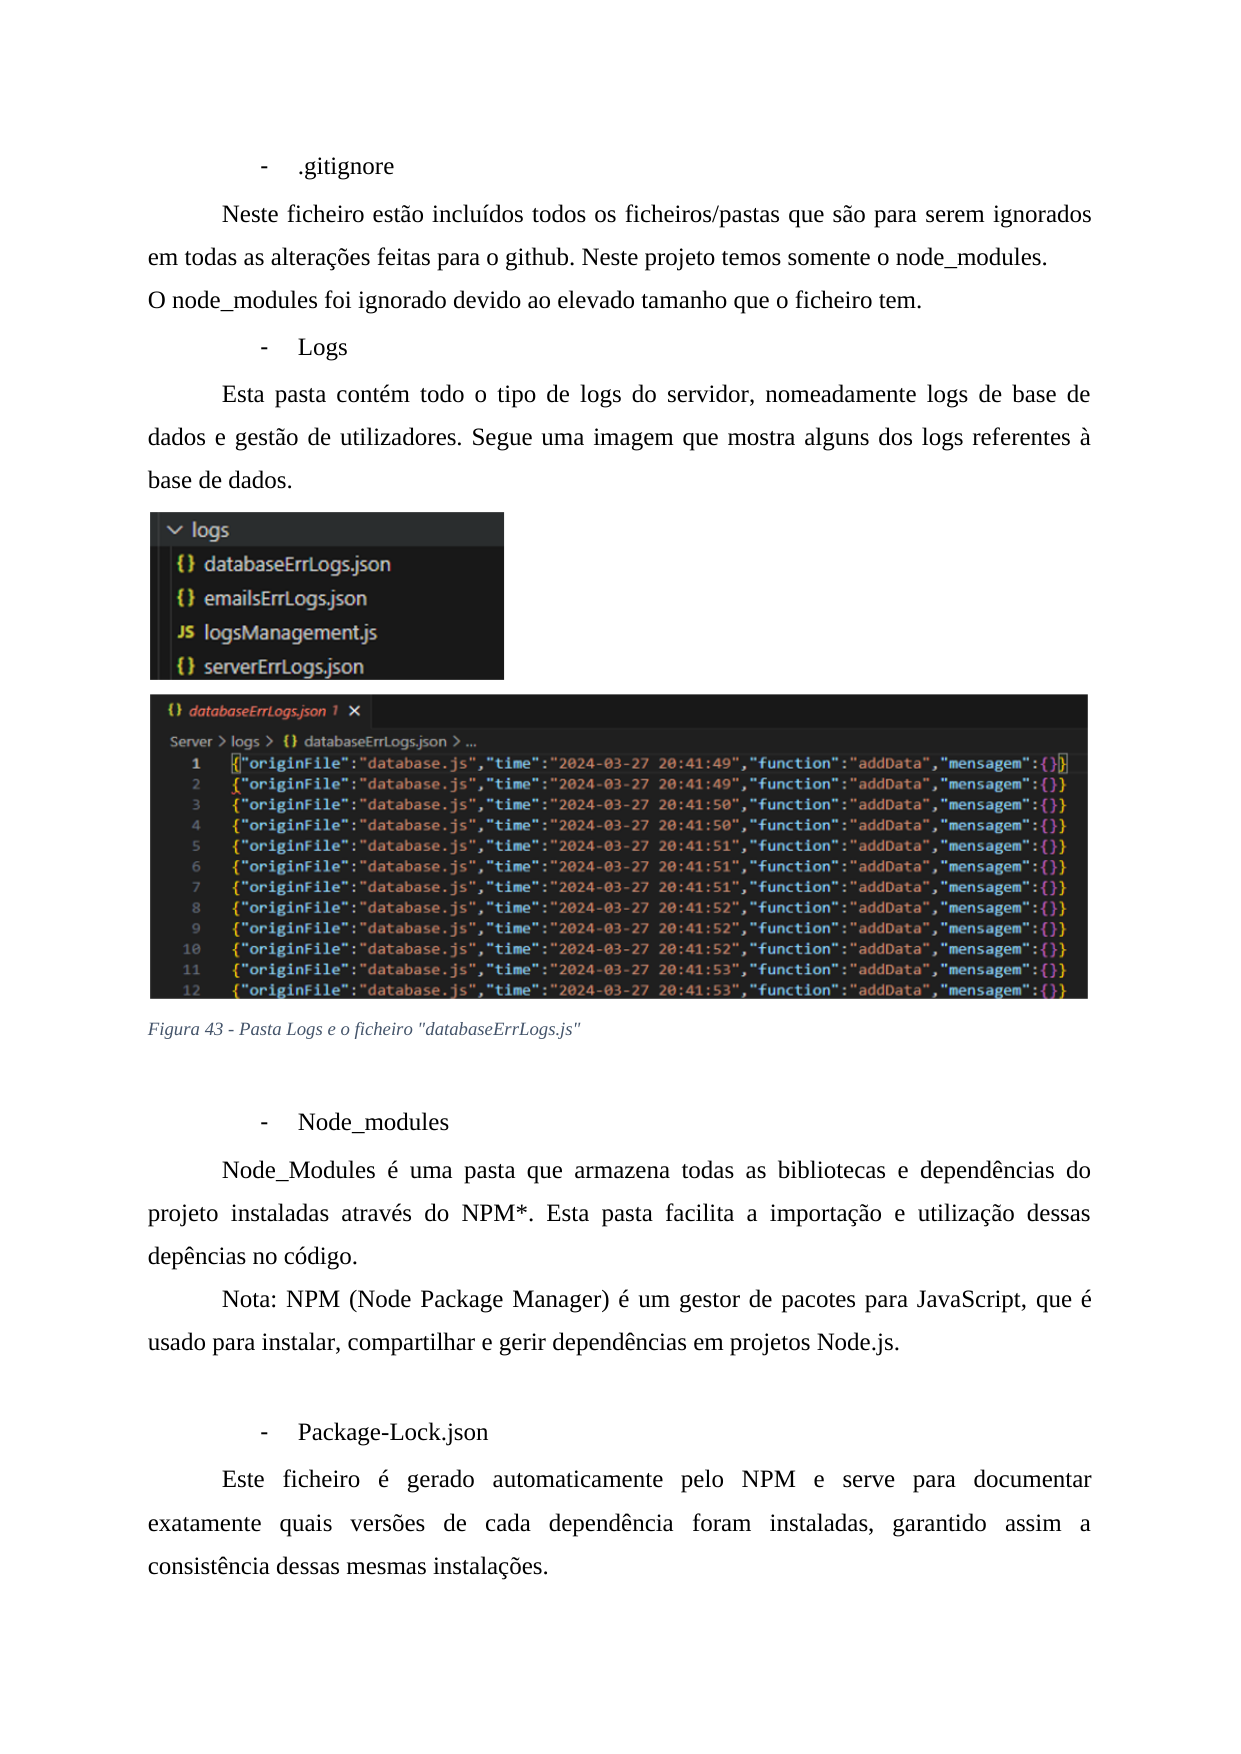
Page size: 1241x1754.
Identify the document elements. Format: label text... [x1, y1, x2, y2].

text Esta pasta contém todo o tipo de logs do servidor, nomeadamente logs de base de dados e gestão de utilizadores. Segue uma imagem que mostra alguns dos logs referentes à base de dados. [148, 379, 1092, 494]
picture [147, 508, 1093, 1004]
list Node_modules [260, 1104, 1092, 1138]
list Package-Lock.json [260, 1413, 1092, 1447]
text O node_modules foi ignorado devido ao elevado tamanho que o ficheiro tem. [148, 285, 1092, 314]
text Figura 43 - Pasta Logs e o ficheiro "databaseErrLogs.js" [148, 1018, 1092, 1040]
list .gitignore [260, 148, 1092, 182]
text Nota: NPM (Node Package Manager) é um gestor de pacotes para JavaScript, que é usado para instalar, compartilhar e gerir dependências em projetos Node.js. [148, 1284, 1092, 1356]
text Neste ficheiro estão incluídos todos os ficheiros/pastas que são para serem ignorados em todas as alterações feitas para o github. Neste projeto temos somente o node_modules. [148, 199, 1092, 271]
text Node_Modules é uma pasta que armazena todas as bibliotecas e dependências do projeto instaladas através do NPM*. Esta pasta facilita a importação e utilização dessas depências no código. [148, 1155, 1092, 1270]
list Logs [260, 328, 1092, 362]
text Este ficheiro é gerado automaticamente pelo NPM e serve para documentar exatamente quais versões de cada dependência foram instaladas, garantido assim a consistência dessas mesmas instalações. [148, 1464, 1092, 1579]
